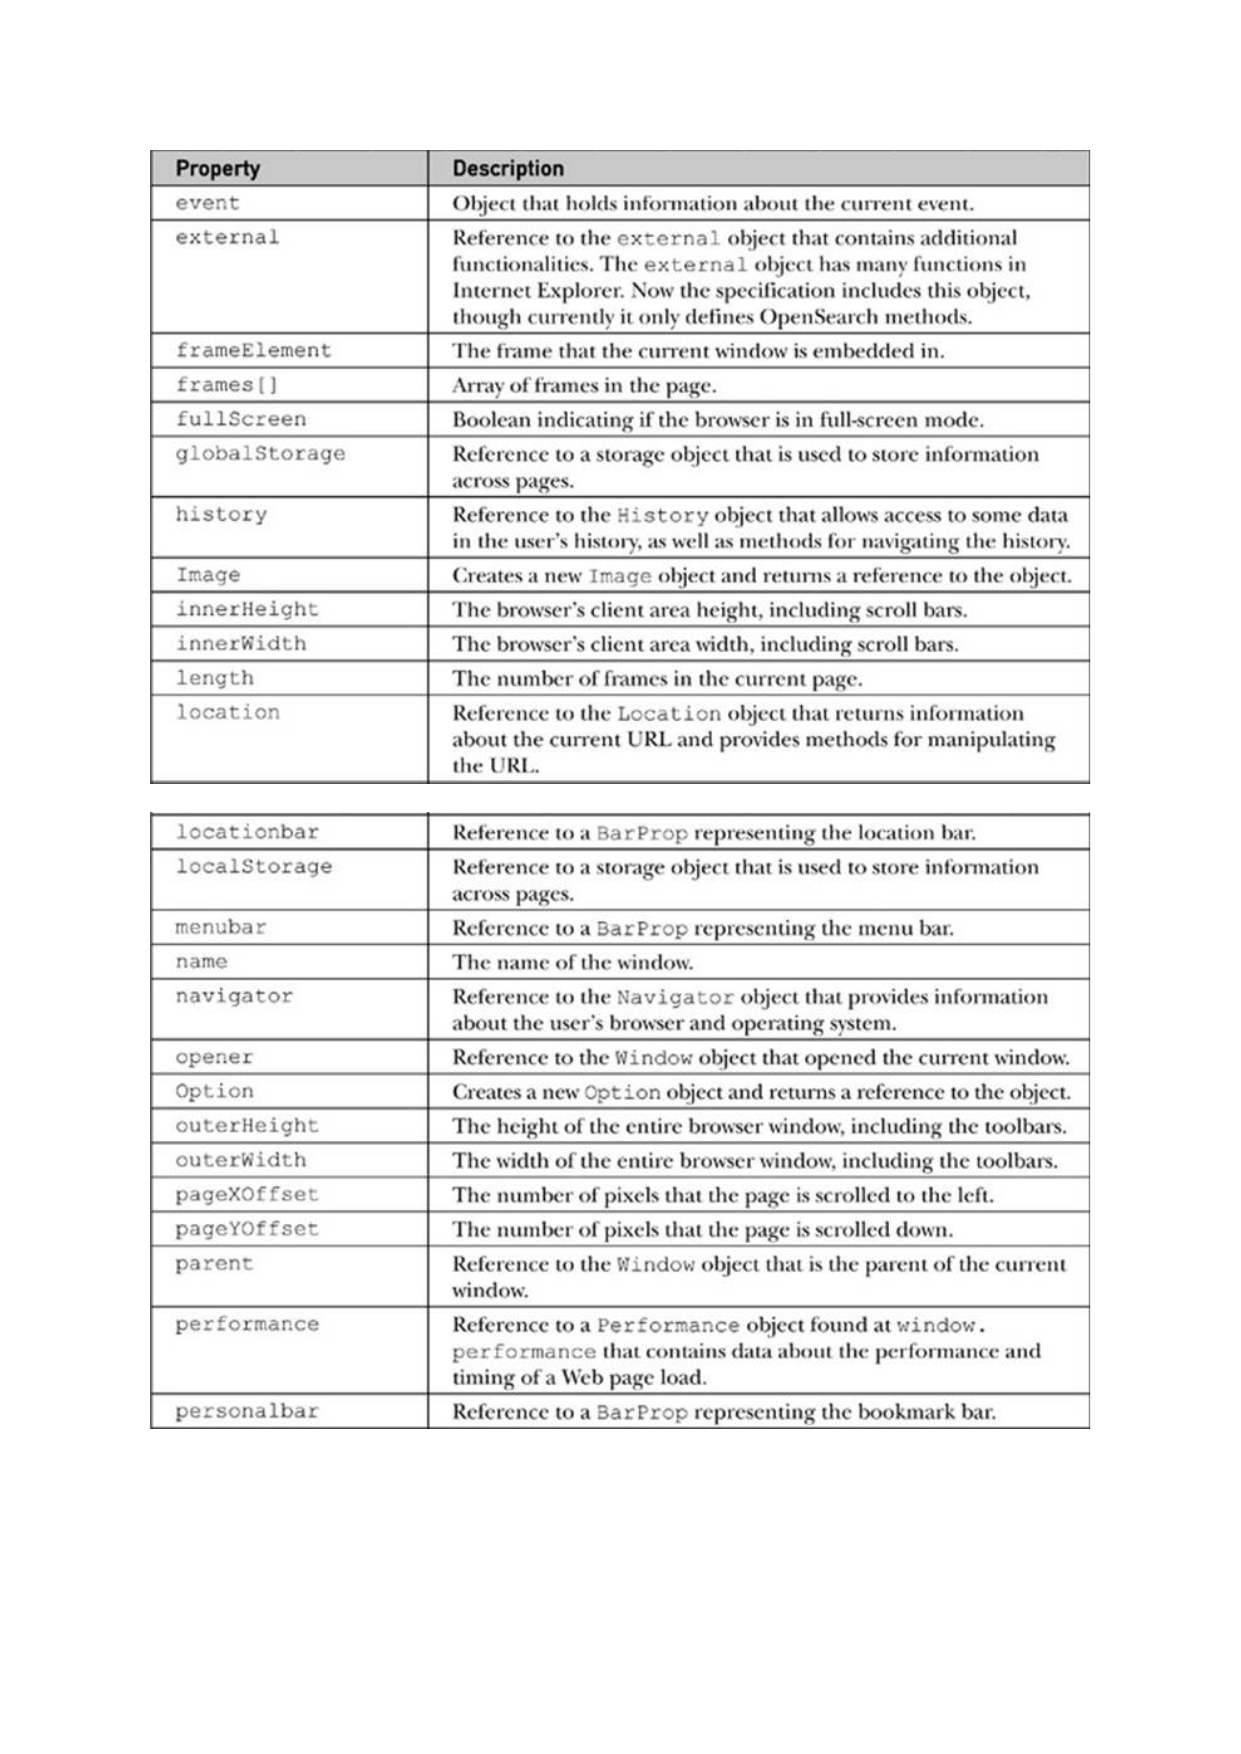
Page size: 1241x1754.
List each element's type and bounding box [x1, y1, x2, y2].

picture [150, 812, 1091, 1429]
picture [150, 150, 1091, 784]
